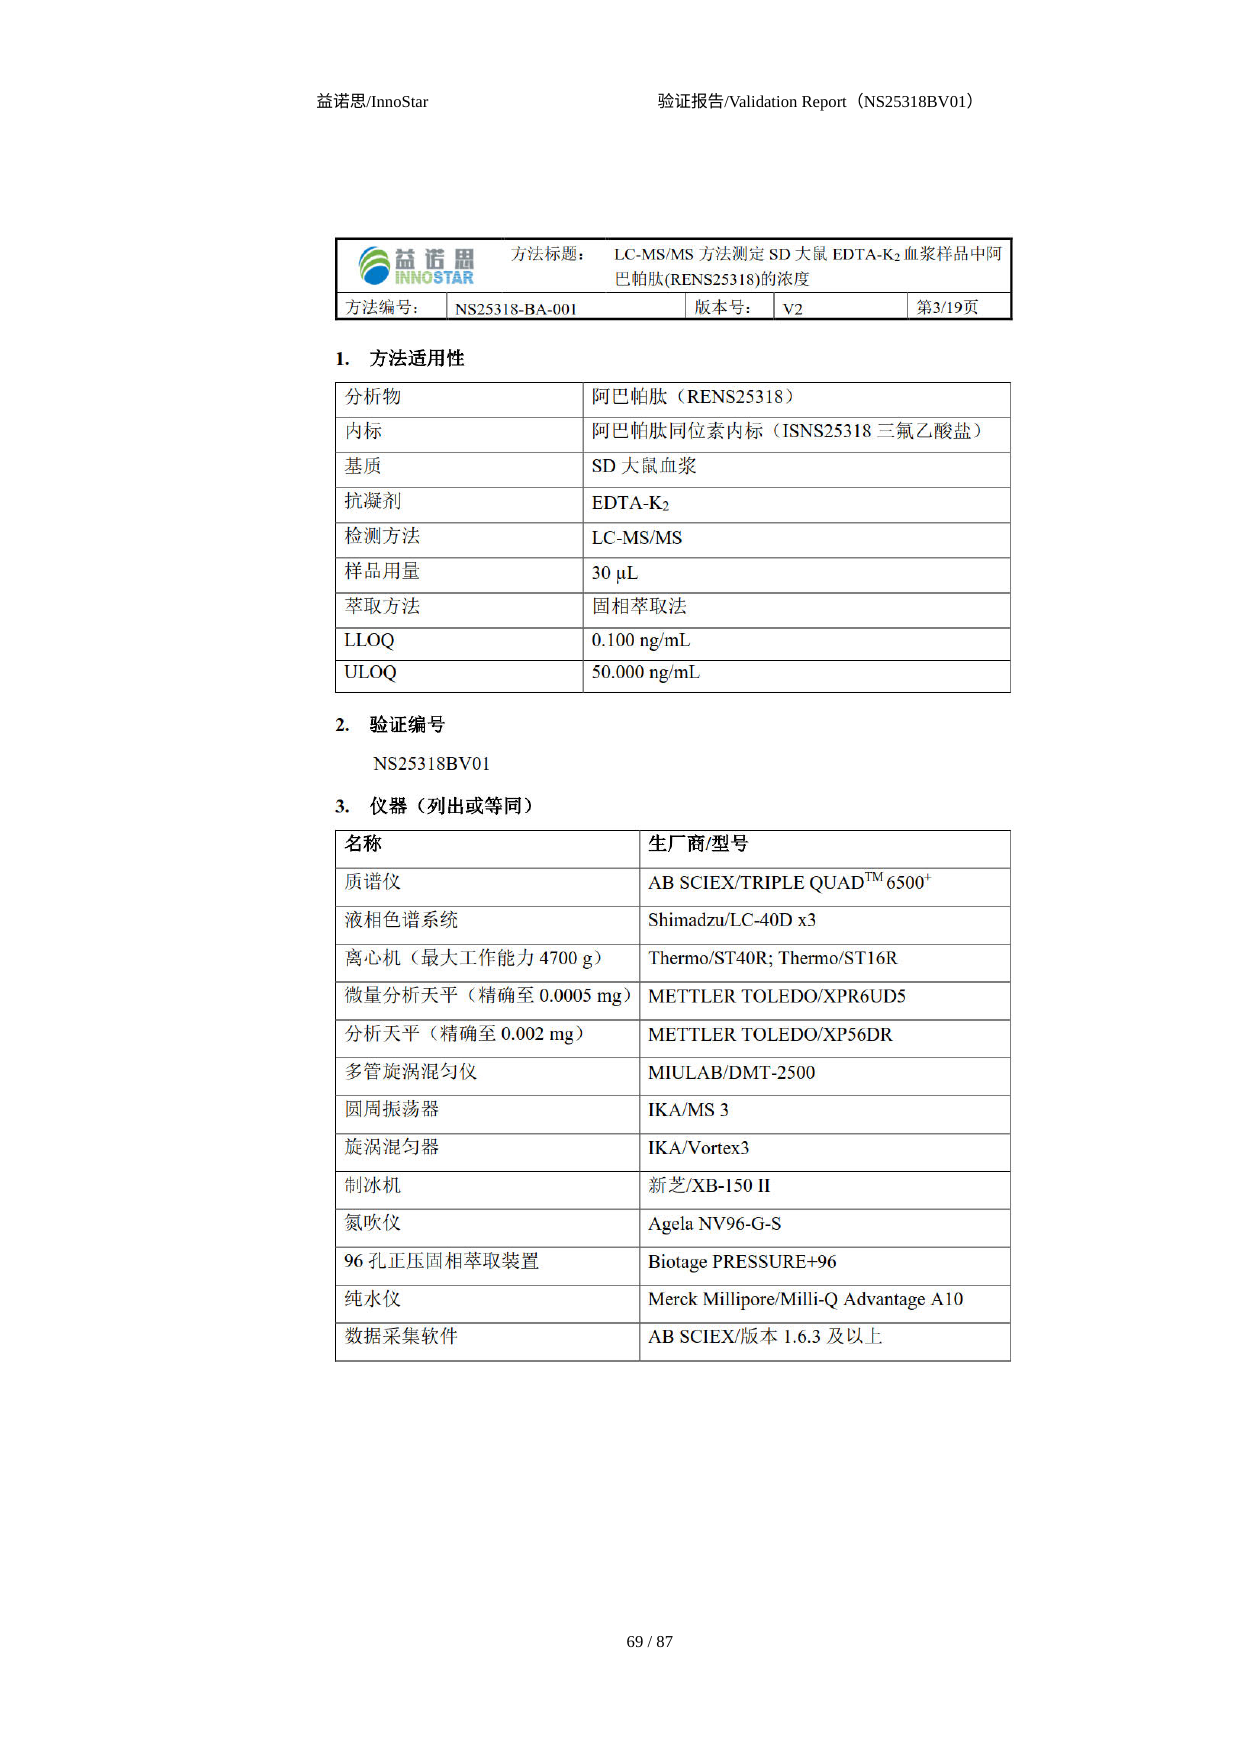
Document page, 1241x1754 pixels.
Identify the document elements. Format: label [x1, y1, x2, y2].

picture [177, 147, 1123, 1485]
